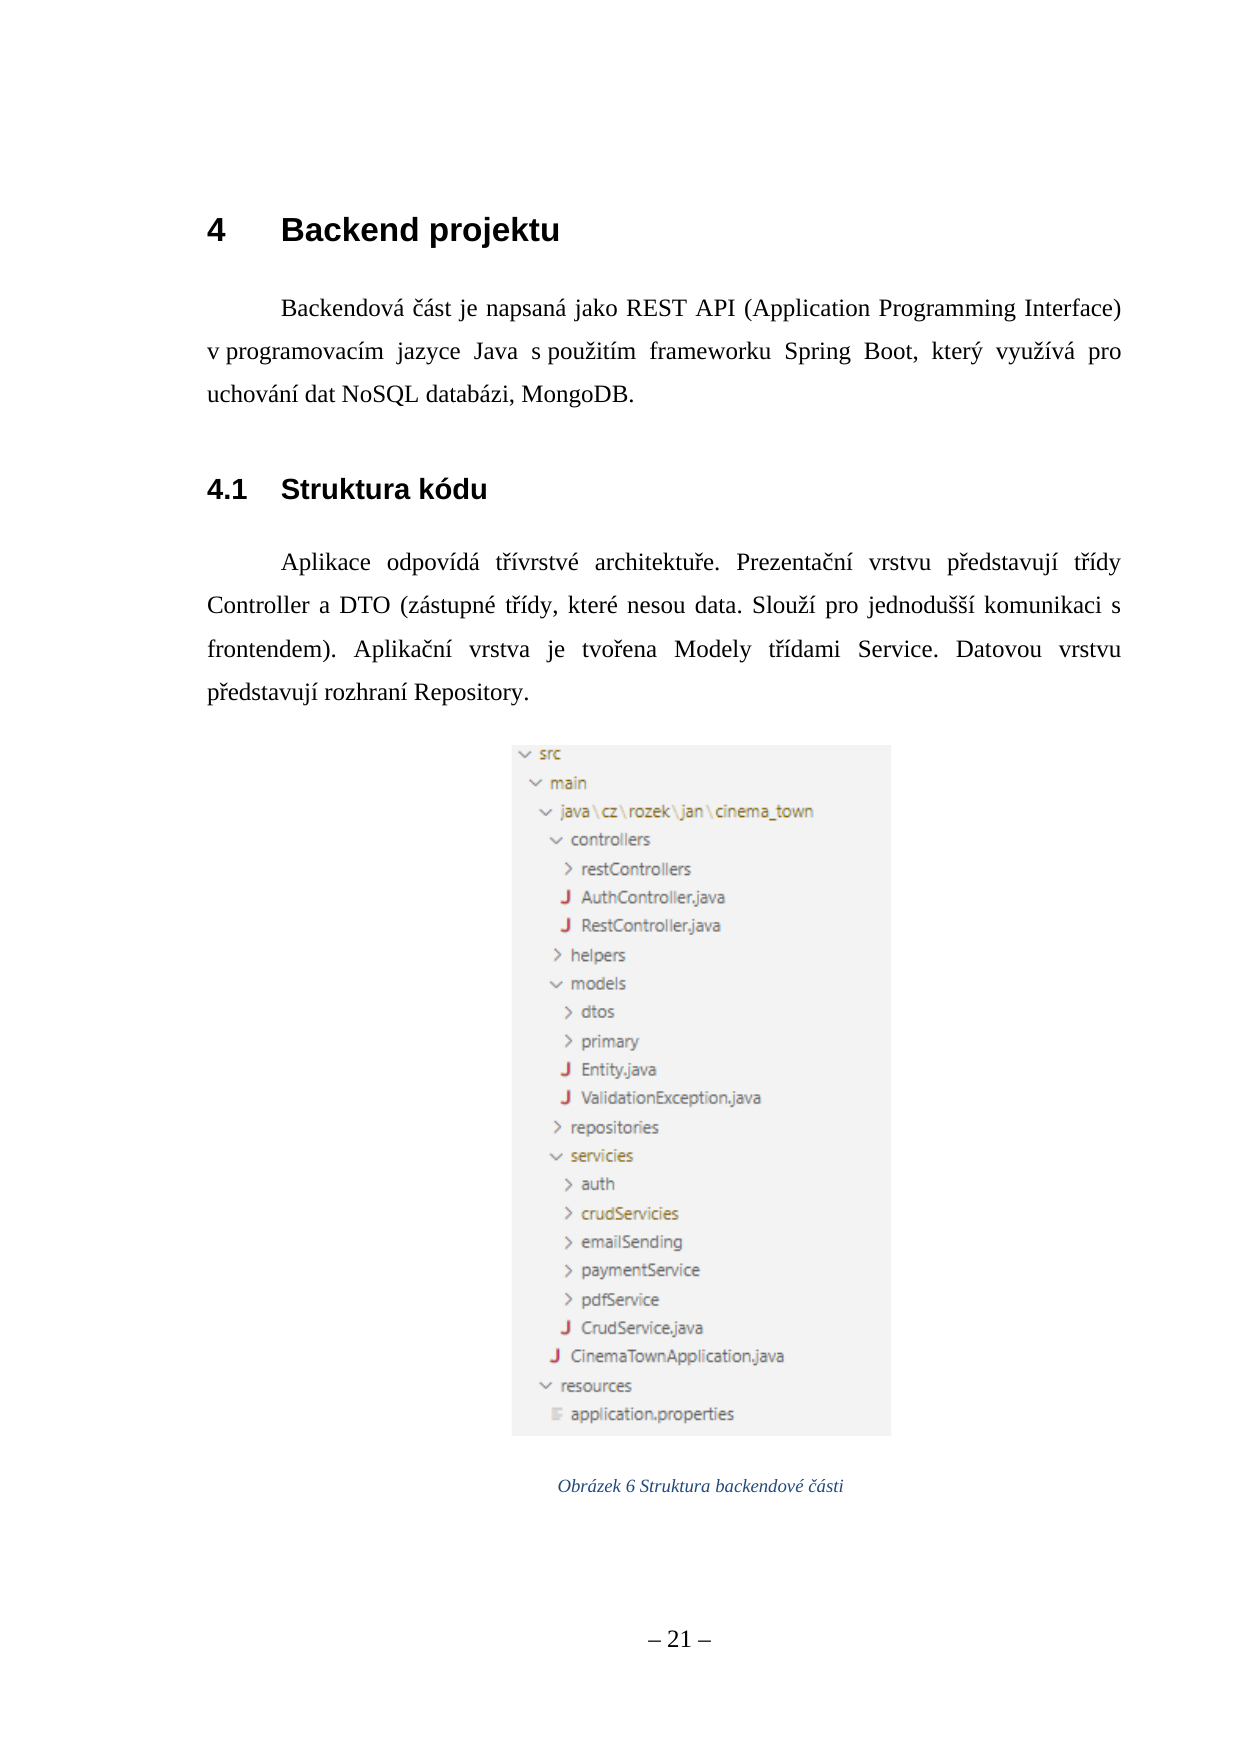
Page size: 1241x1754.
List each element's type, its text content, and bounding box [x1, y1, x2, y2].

subtitle Struktura kódu [207, 472, 1122, 506]
picture [511, 745, 892, 1436]
text Aplikace odpovídá třívrstvé architektuře. Prezentační vrstvu představují třídy Controller a DTO (zástupné třídy, které nesou data. Slouží pro jednodušší komunikaci s frontendem). Aplikační vrstva je tvořena Modely třídami Service. Datovou vrstvu představují rozhraní Repository. [207, 547, 1122, 706]
text Obrázek 6 Struktura backendové části [207, 1475, 1122, 1497]
text Backendová část je napsaná jako REST API (Application Programming Interface) v programovacím jazyce Java s použitím frameworku Spring Boot, který využívá pro uchování dat NoSQL databázi, MongoDB. [207, 293, 1122, 408]
subtitle Backend projektu [207, 210, 1122, 249]
